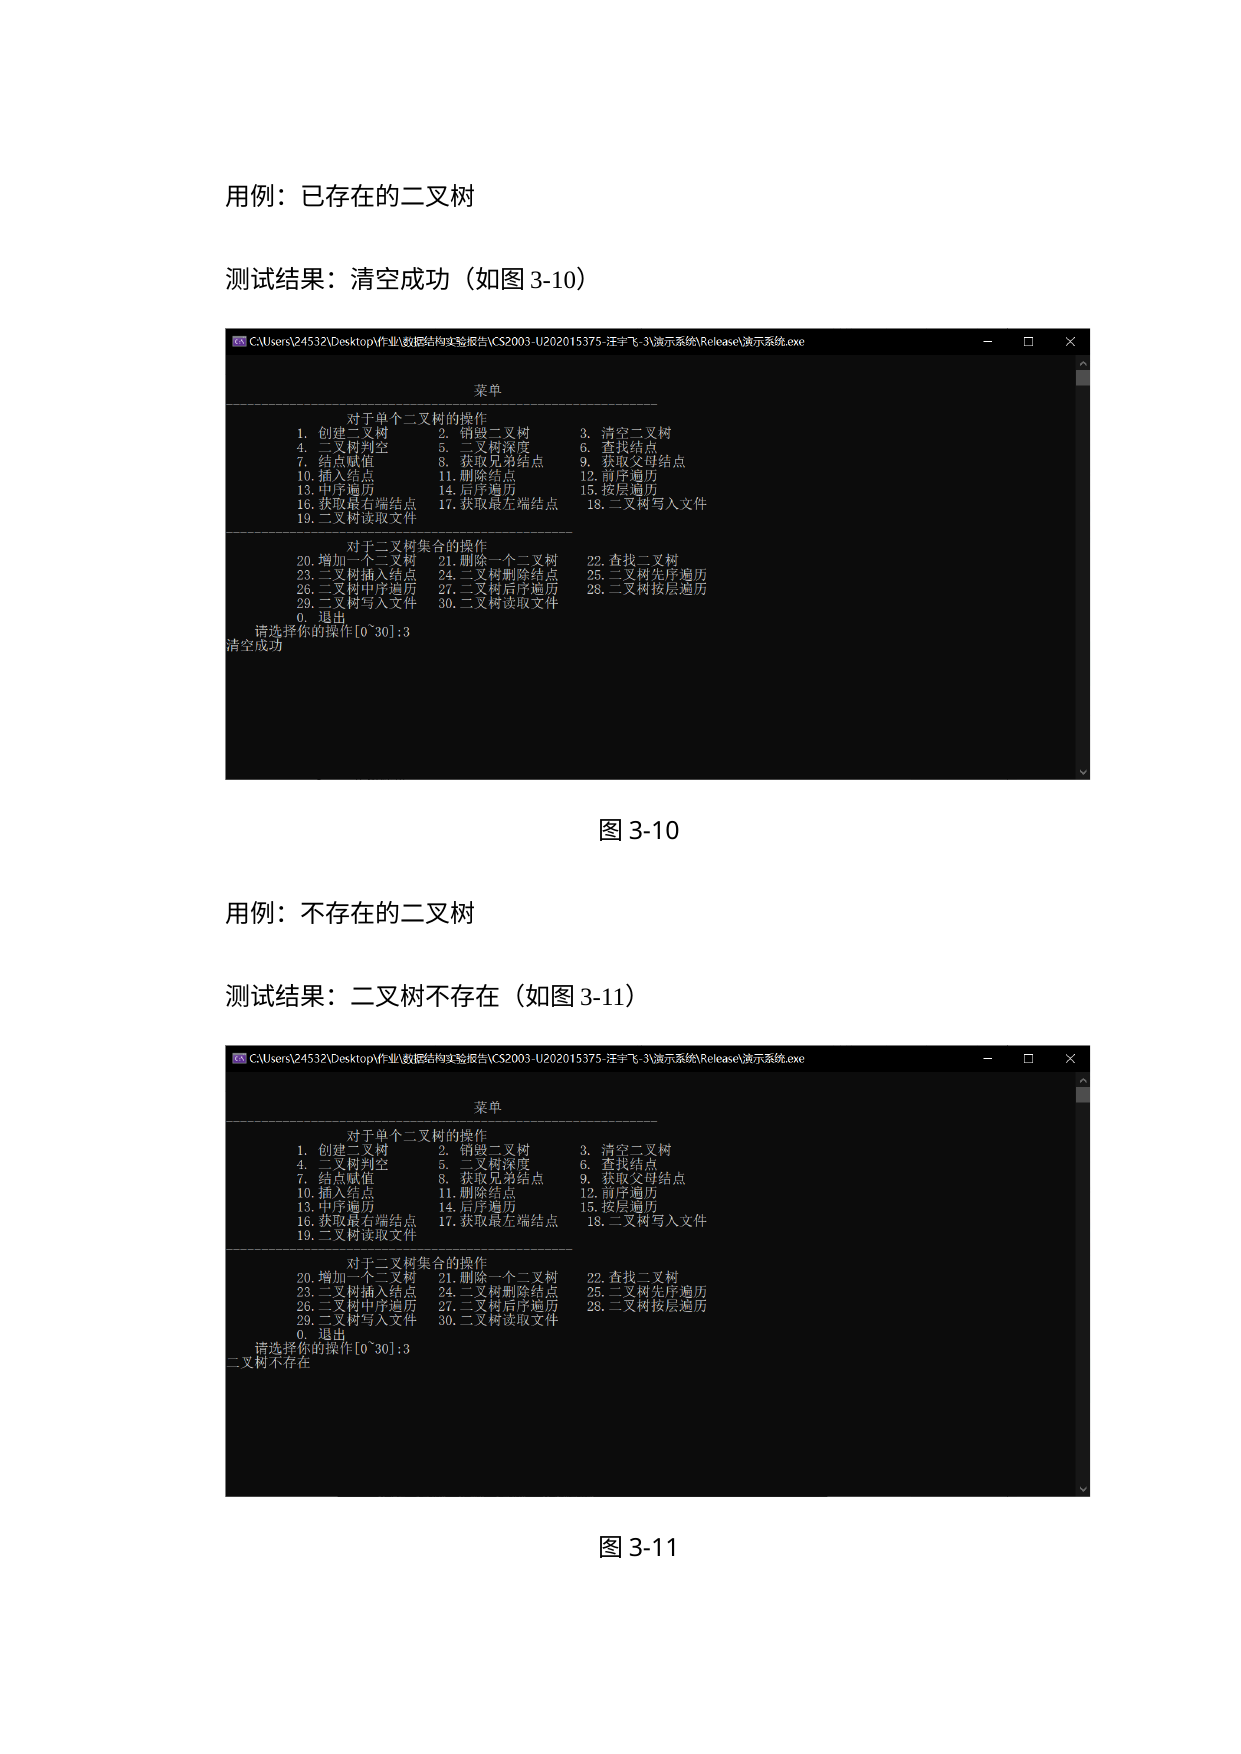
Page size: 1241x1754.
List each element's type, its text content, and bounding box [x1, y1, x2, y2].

list 图3-10 [225, 796, 1053, 861]
list 测试结果：清空成功（如图3-10） [225, 245, 1053, 310]
list 图3-11 [225, 1513, 1053, 1578]
picture [225, 1045, 1091, 1497]
list 用例：已存在的二叉树 [225, 162, 1053, 227]
list 测试结果：二叉树不存在（如图3-11） [225, 962, 1053, 1027]
picture [225, 328, 1091, 780]
list 用例：不存在的二叉树 [225, 879, 1053, 944]
